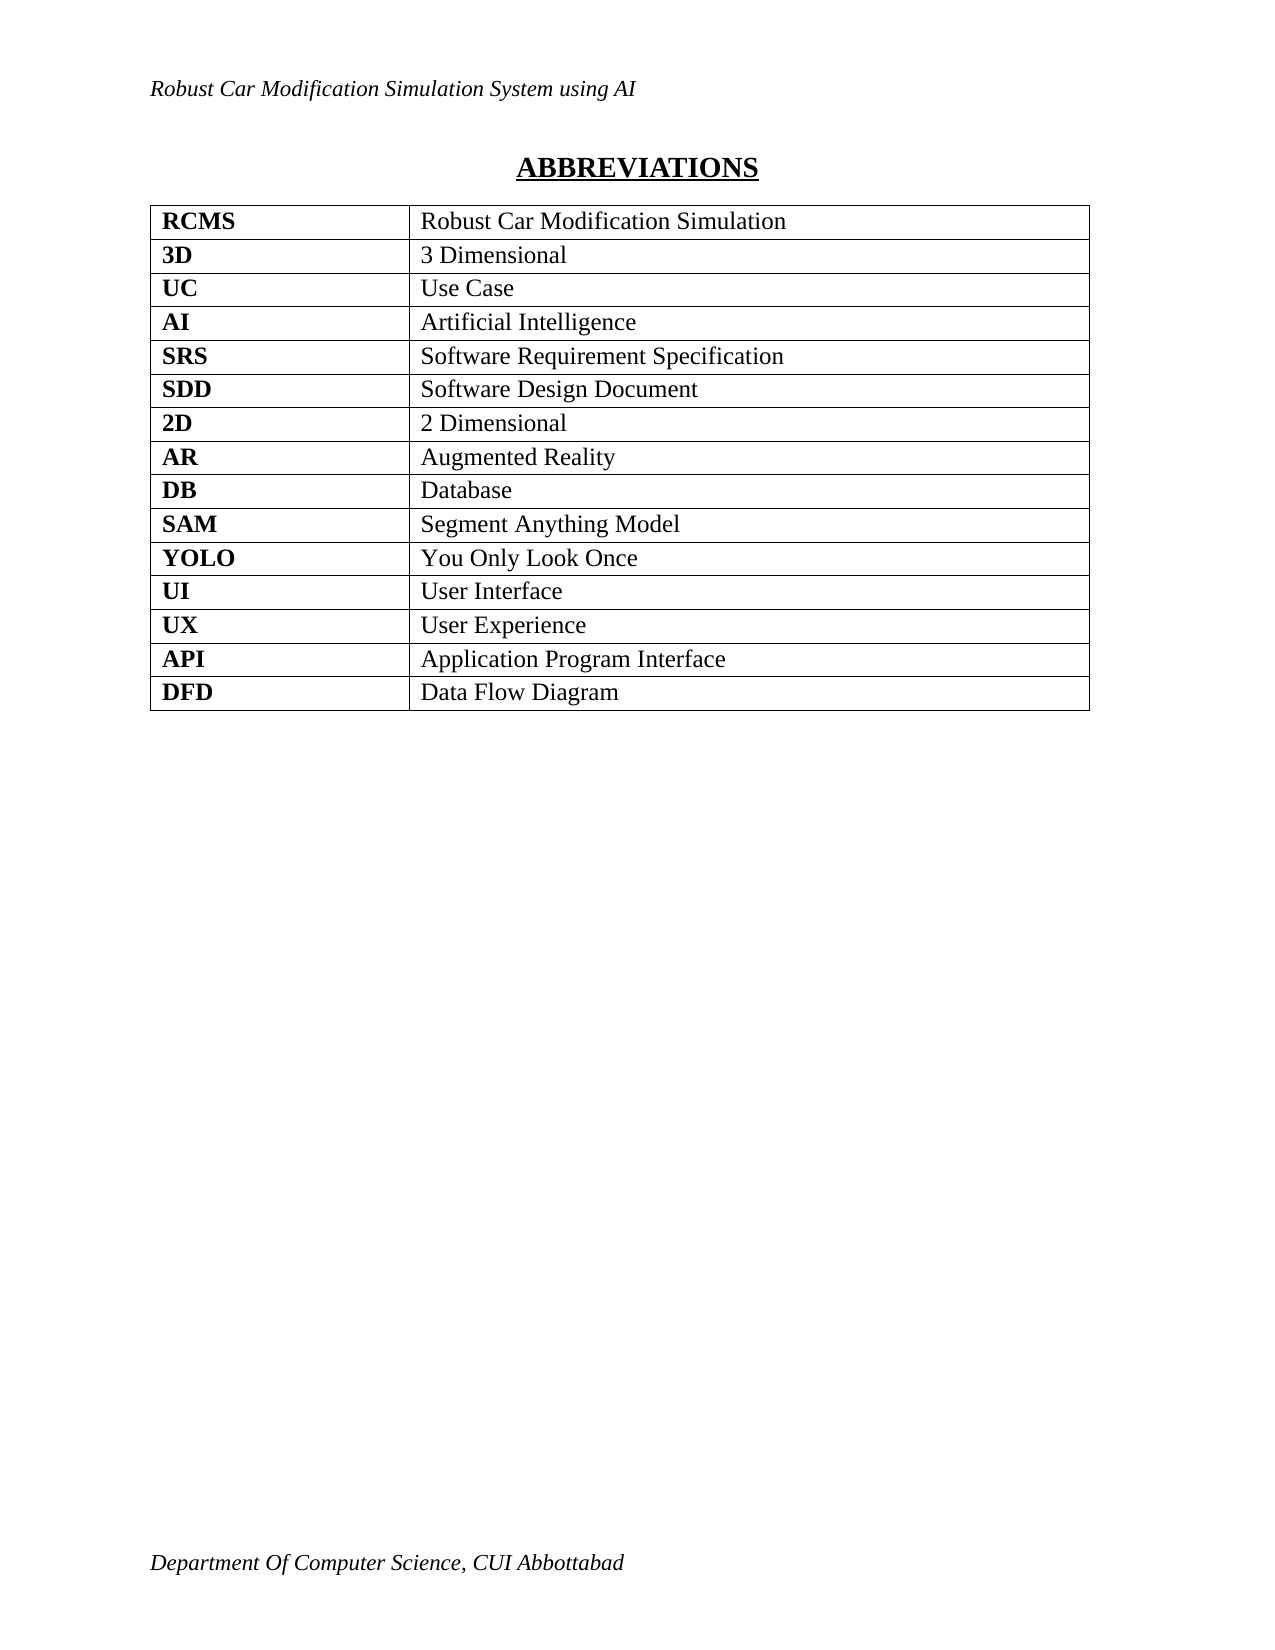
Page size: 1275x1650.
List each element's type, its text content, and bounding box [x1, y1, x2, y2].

table_cell YOLO [151, 543, 409, 575]
table_cell API [151, 644, 409, 676]
text ABBREVIATIONS [150, 150, 1125, 183]
table_cell User Interface [410, 576, 1089, 609]
table_cell 2D [151, 408, 409, 441]
table_cell UX [151, 610, 409, 643]
table_cell User Experience [410, 610, 1089, 643]
table_cell You Only Look Once [410, 543, 1089, 575]
table_cell Artificial Intelligence [410, 307, 1089, 340]
table_cell 2 Dimensional [410, 408, 1089, 441]
table_cell UI [151, 576, 409, 609]
table_cell Software Design Document [410, 375, 1089, 407]
table_cell 3D [151, 240, 409, 272]
table_cell Augmented Reality [410, 442, 1089, 474]
table_cell AI [151, 307, 409, 340]
table_cell SDD [151, 375, 409, 407]
table_cell Application Program Interface [410, 644, 1089, 676]
table_cell Use Case [410, 274, 1089, 306]
table_header Robust Car Modification Simulation [410, 206, 1089, 239]
table_cell Database [410, 475, 1089, 508]
table_cell Data Flow Diagram [410, 677, 1089, 710]
table_cell DB [151, 475, 409, 508]
table_cell DFD [151, 677, 409, 710]
table_cell AR [151, 442, 409, 474]
table_cell SAM [151, 509, 409, 542]
table_header RCMS [151, 206, 409, 239]
table_cell 3 Dimensional [410, 240, 1089, 272]
table_cell SRS [151, 341, 409, 373]
table_cell UC [151, 274, 409, 306]
table_cell Segment Anything Model [410, 509, 1089, 542]
table_cell Software Requirement Specification [410, 341, 1089, 373]
